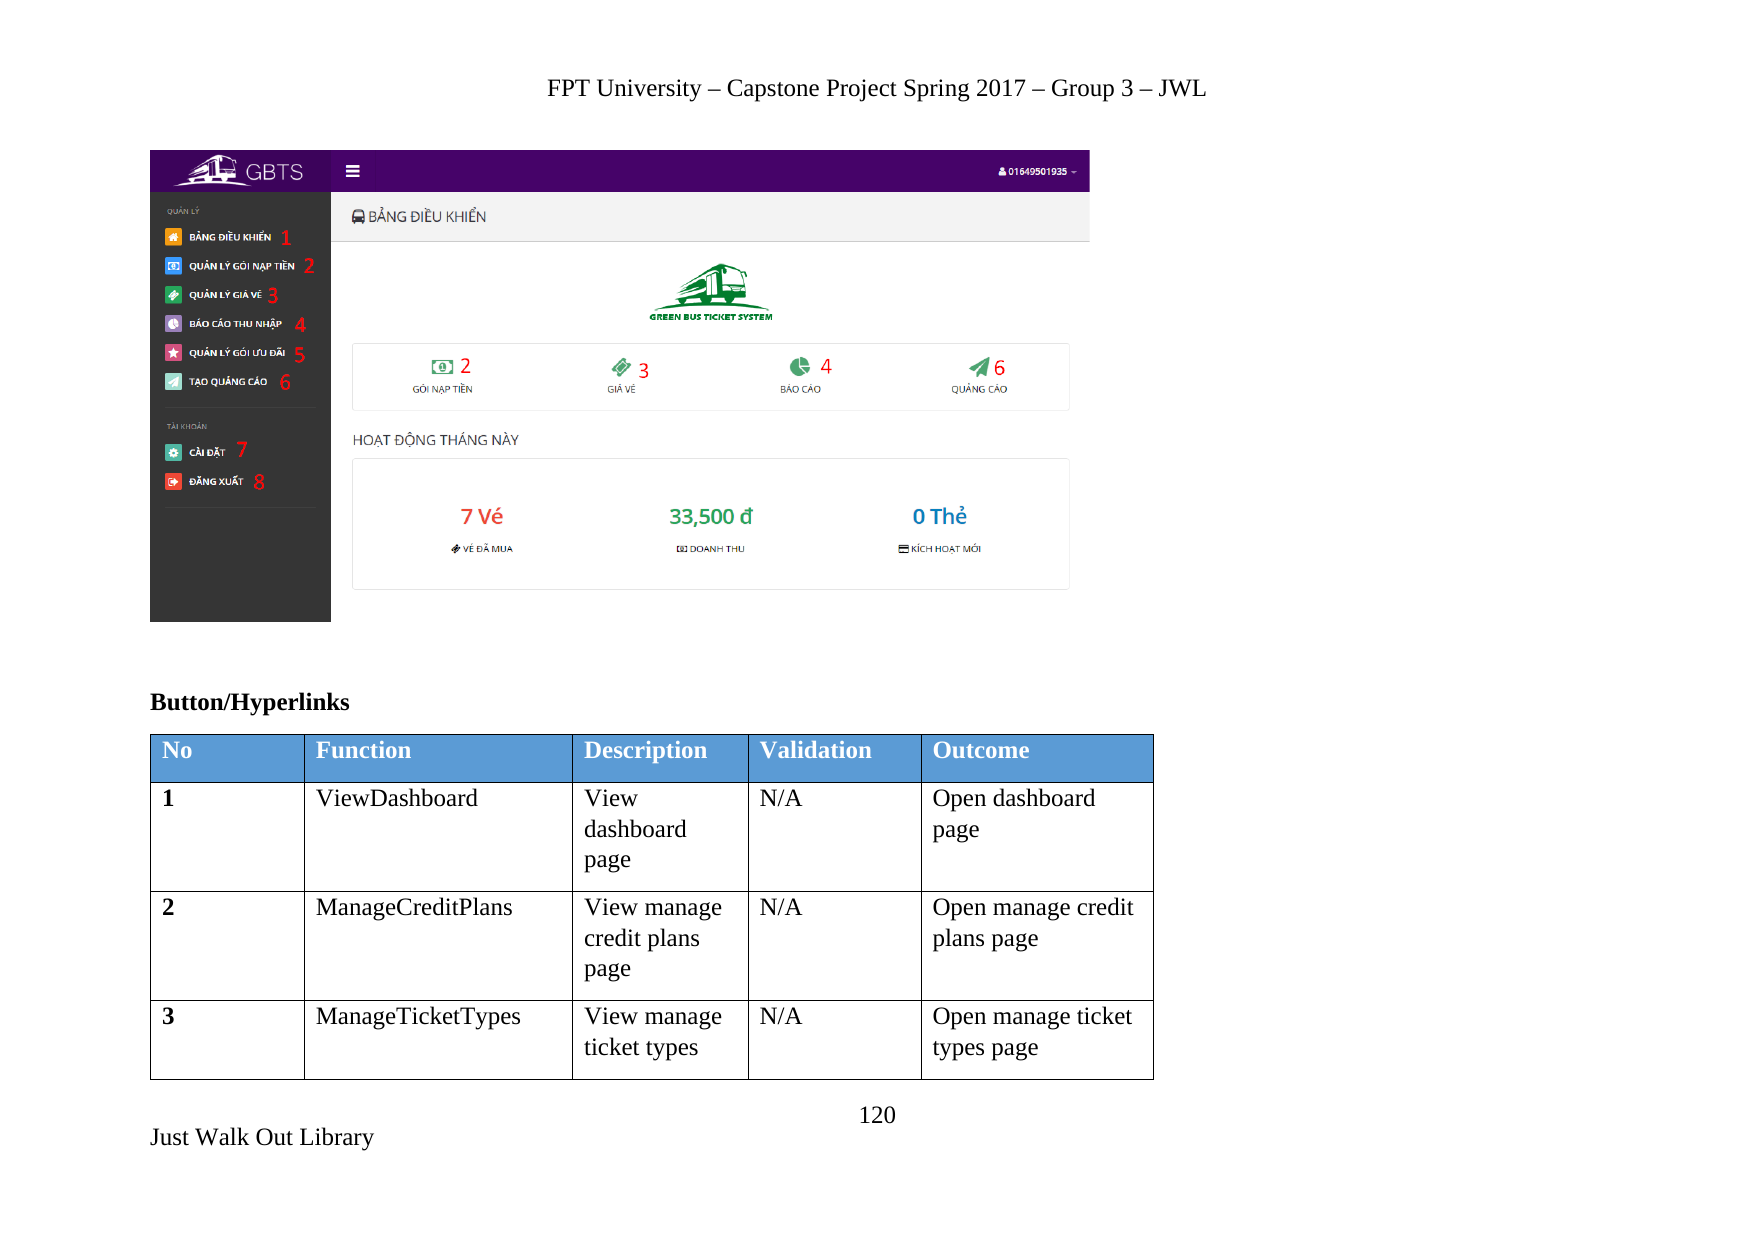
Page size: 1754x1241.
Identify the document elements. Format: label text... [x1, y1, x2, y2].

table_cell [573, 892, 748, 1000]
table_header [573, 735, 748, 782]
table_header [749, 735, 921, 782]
picture [150, 150, 1090, 622]
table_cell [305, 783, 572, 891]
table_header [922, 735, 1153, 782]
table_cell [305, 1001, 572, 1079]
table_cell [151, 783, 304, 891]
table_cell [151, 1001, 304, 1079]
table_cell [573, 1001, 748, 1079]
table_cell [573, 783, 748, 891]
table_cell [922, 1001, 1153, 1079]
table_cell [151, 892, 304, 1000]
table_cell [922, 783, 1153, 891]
text Button/Hyperlinks [150, 687, 1604, 716]
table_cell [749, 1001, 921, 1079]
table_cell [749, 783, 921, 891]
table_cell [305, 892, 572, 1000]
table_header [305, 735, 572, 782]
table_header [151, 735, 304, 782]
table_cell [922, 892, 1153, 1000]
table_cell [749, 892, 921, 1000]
